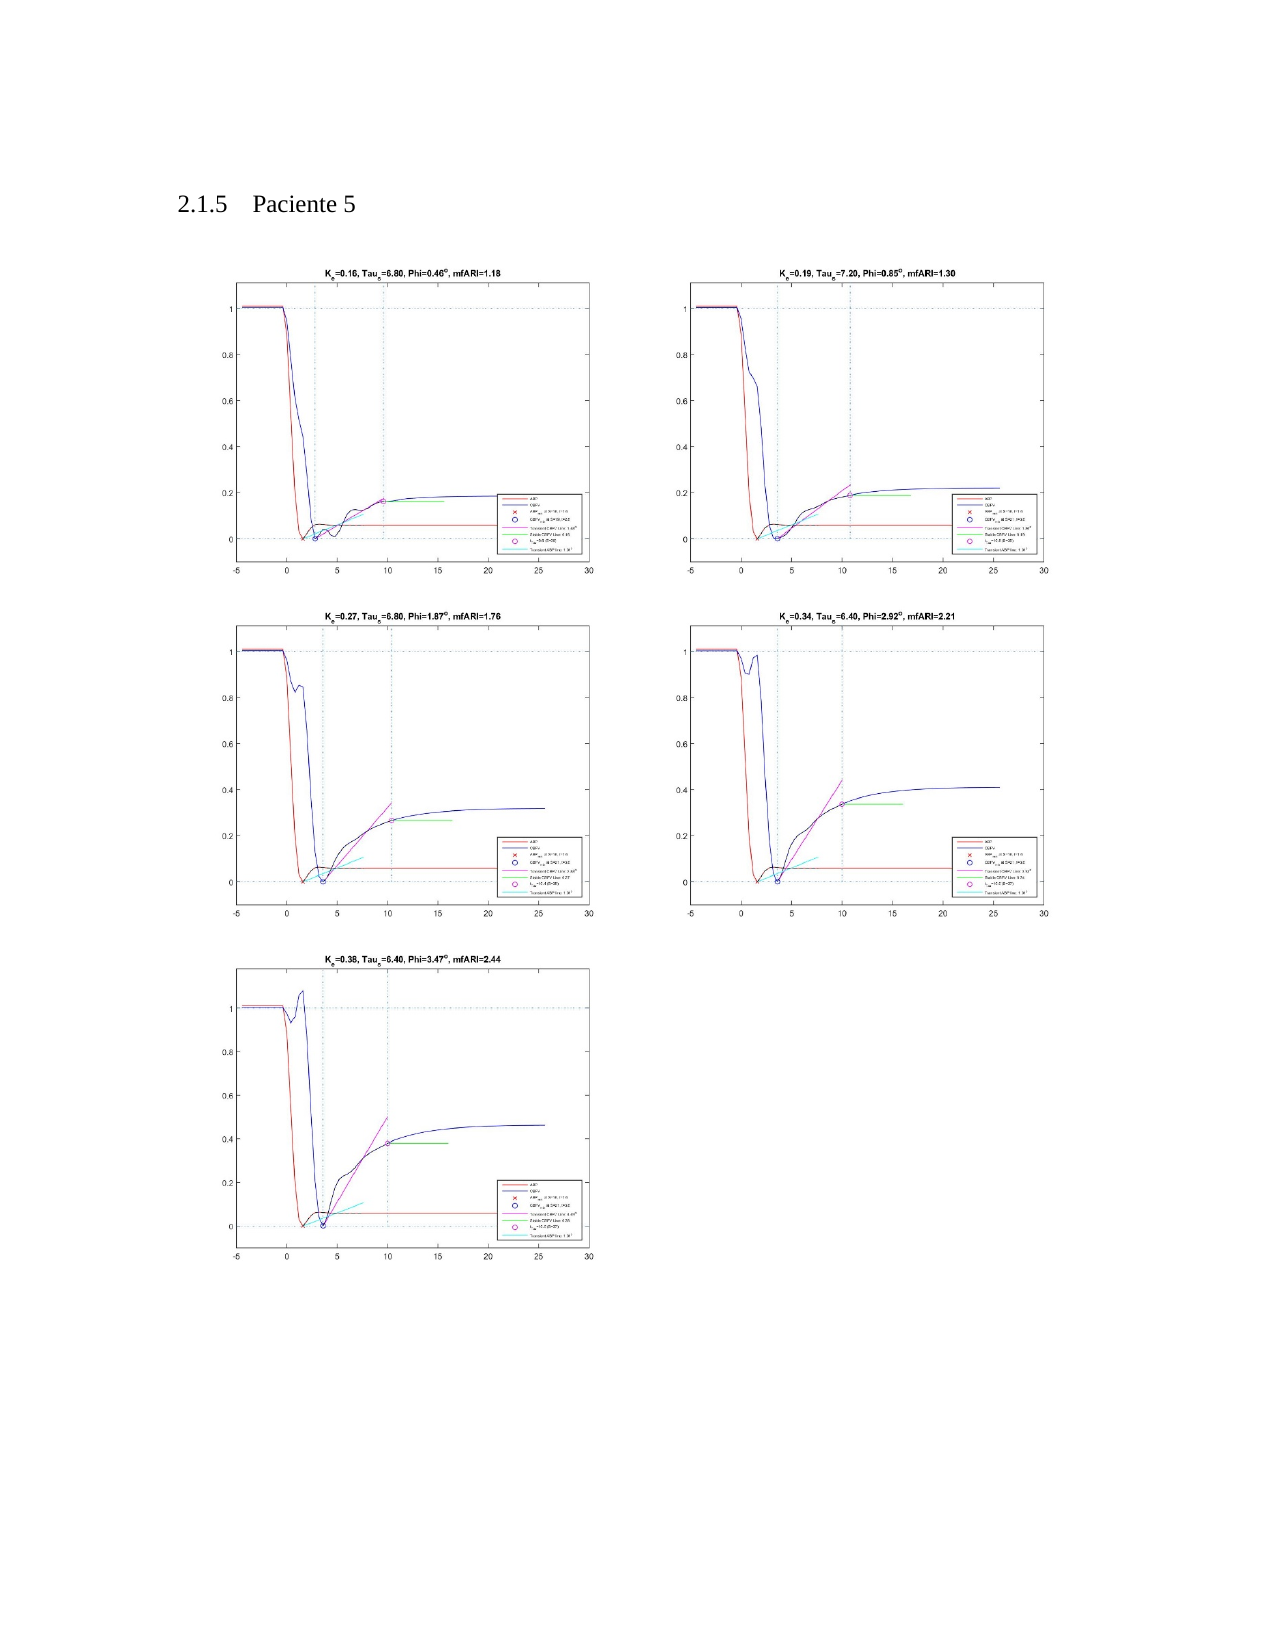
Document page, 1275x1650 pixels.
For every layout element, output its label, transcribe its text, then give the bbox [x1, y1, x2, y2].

picture [177, 944, 632, 1285]
subtitle Paciente 5 [177, 189, 1098, 218]
picture [177, 601, 1087, 942]
picture [177, 257, 1087, 599]
